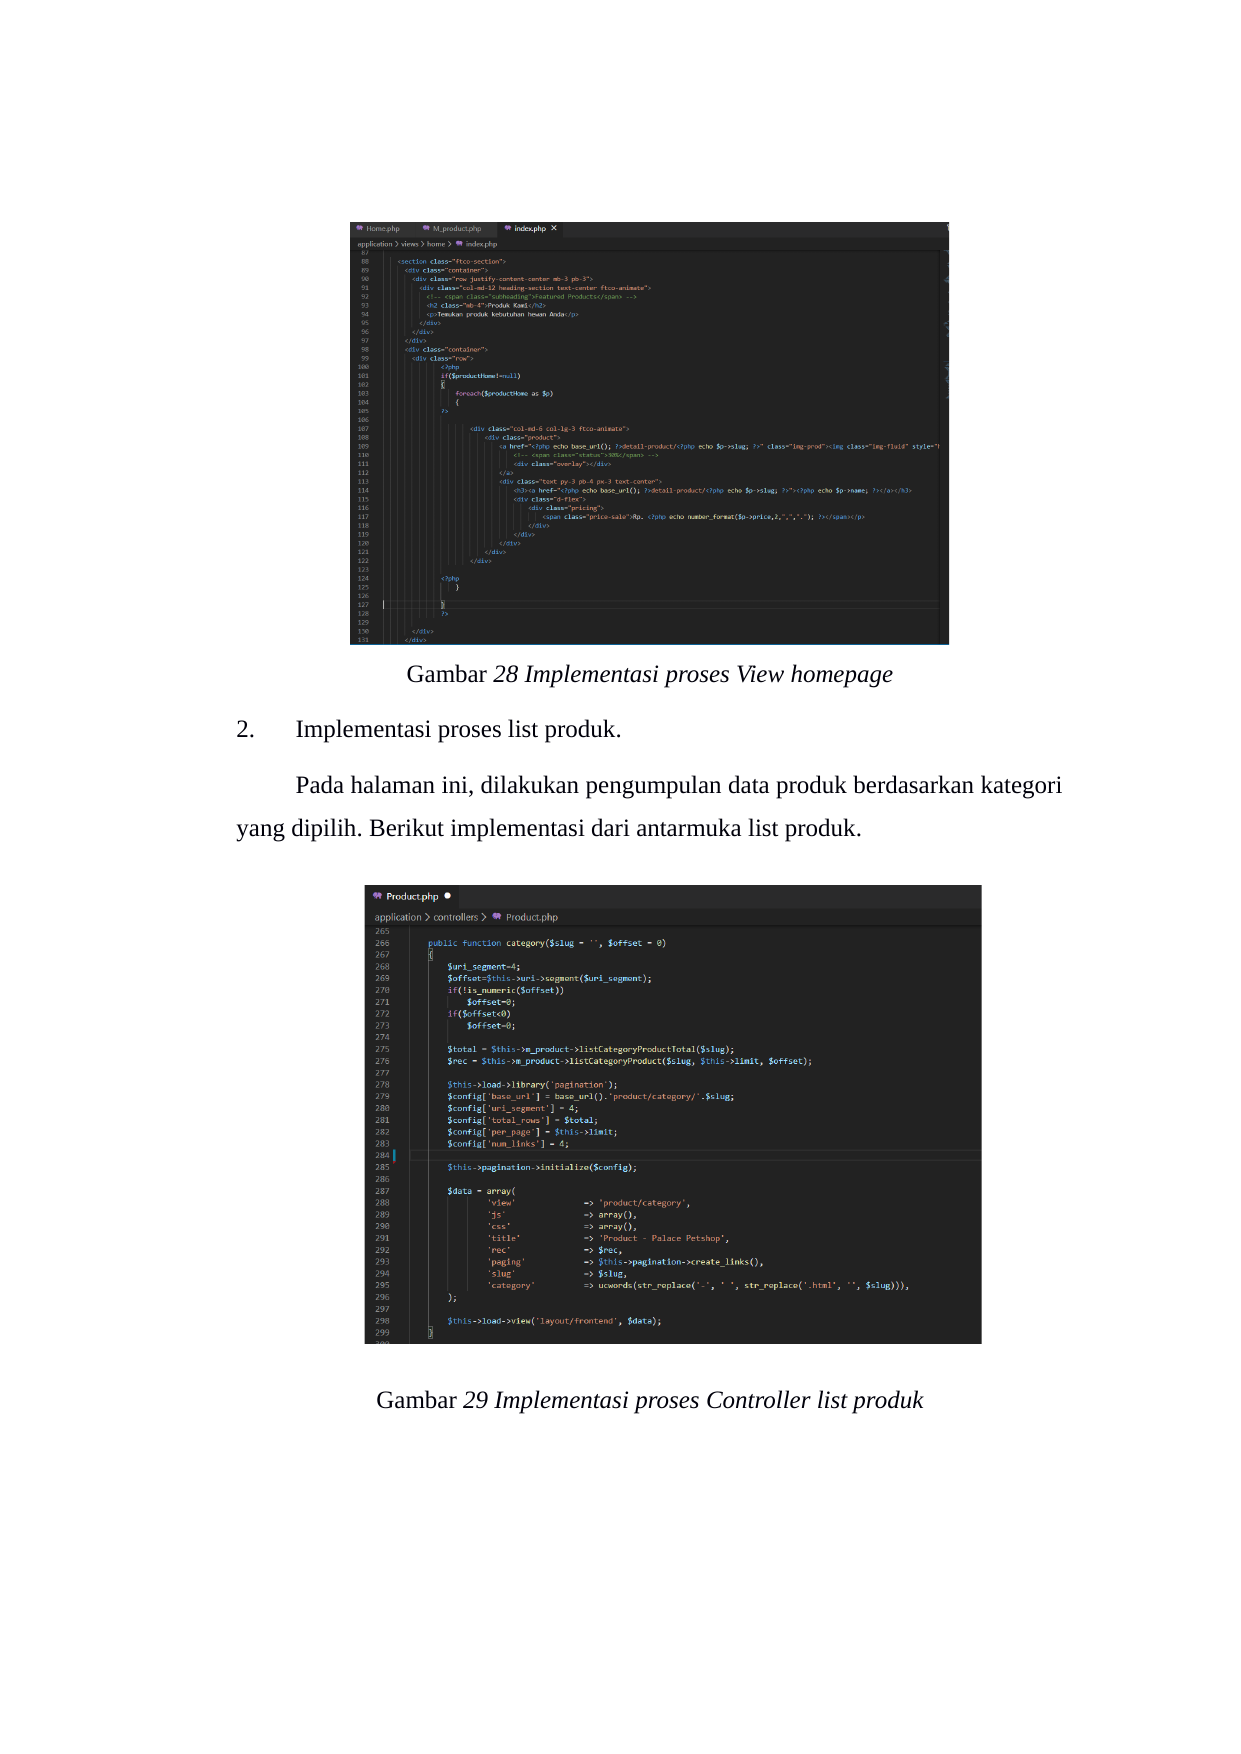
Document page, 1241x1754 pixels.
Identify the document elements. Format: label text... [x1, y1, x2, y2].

text 2. Implementasi proses list produk. [236, 714, 1063, 743]
picture [364, 885, 982, 1344]
picture [350, 222, 950, 645]
list Pada halaman ini, dilakukan pengumpulan data produk berdasarkan kategori yang dipilih. Berikut implementasi dari antarmuka list produk. [236, 770, 1063, 842]
